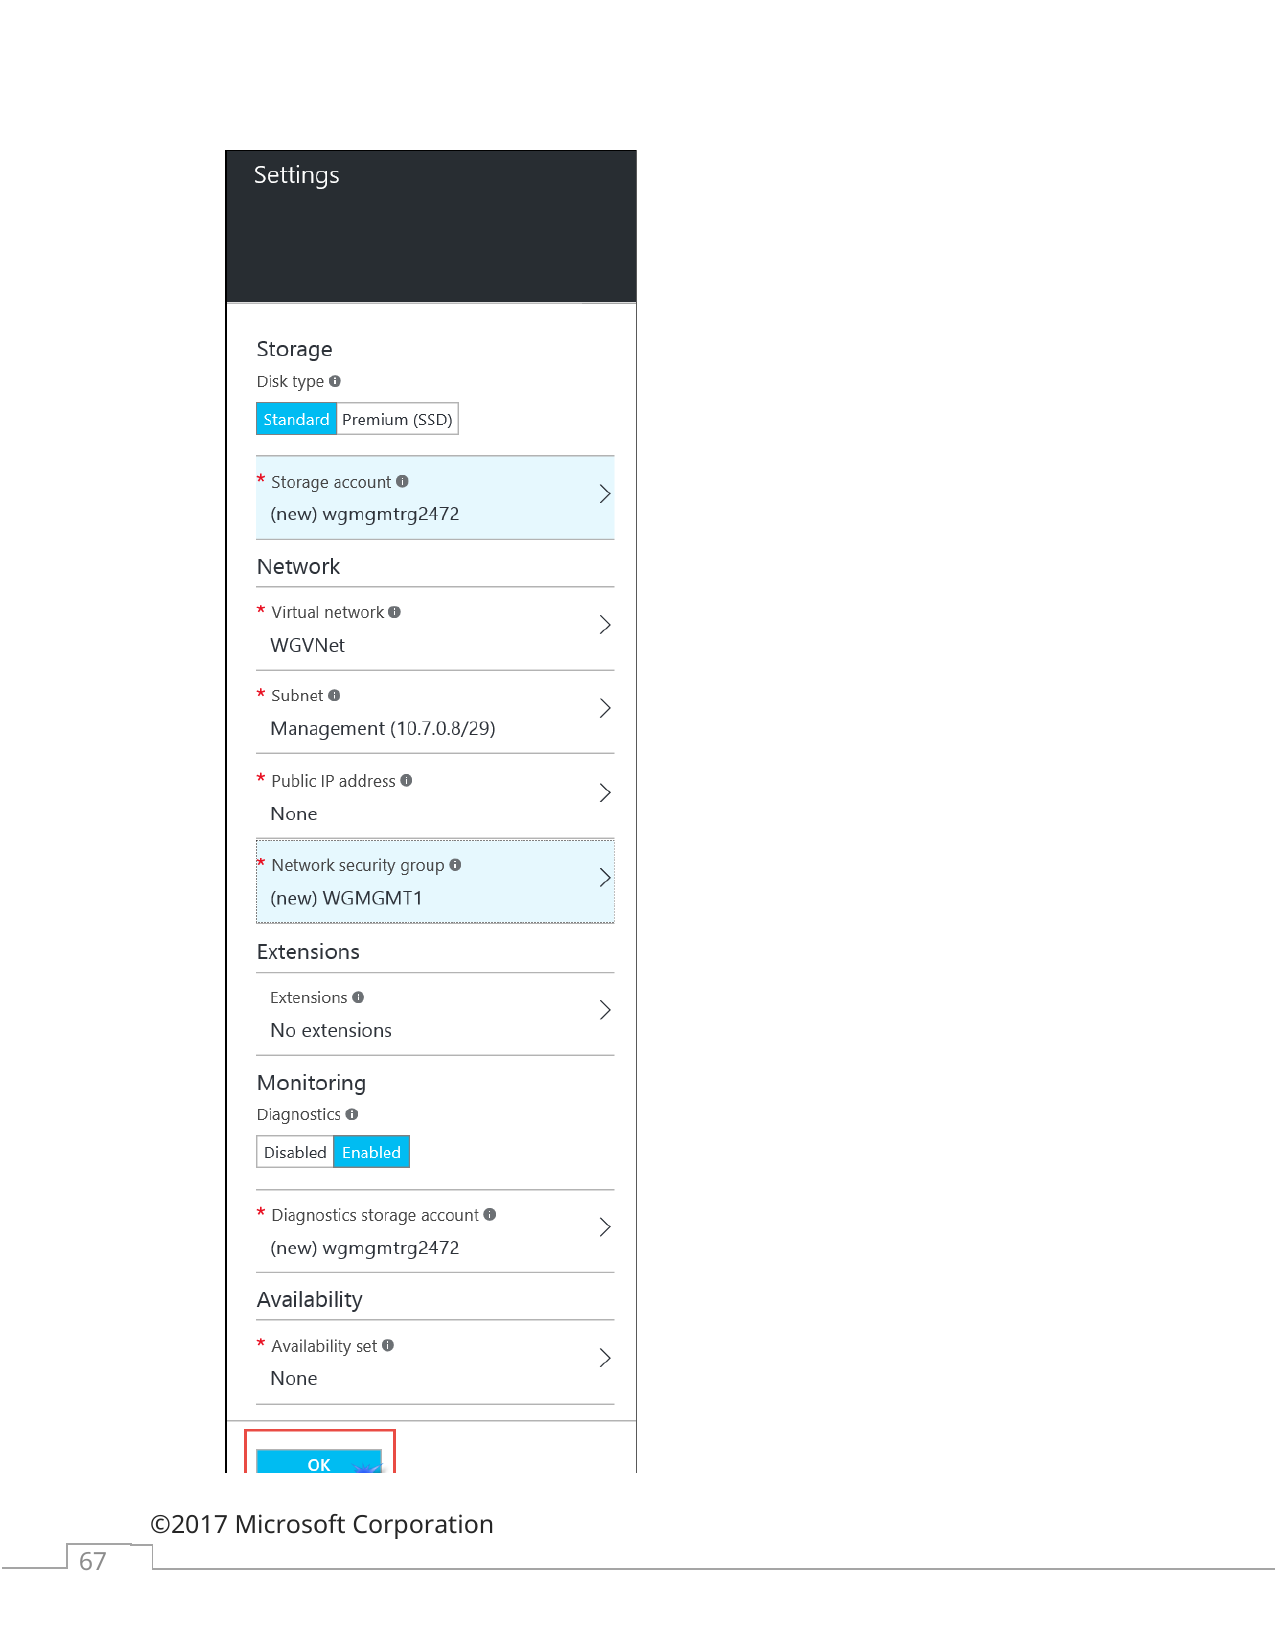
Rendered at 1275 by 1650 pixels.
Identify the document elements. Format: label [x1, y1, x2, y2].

picture [357, 1467, 377, 1473]
picture [225, 150, 637, 1473]
